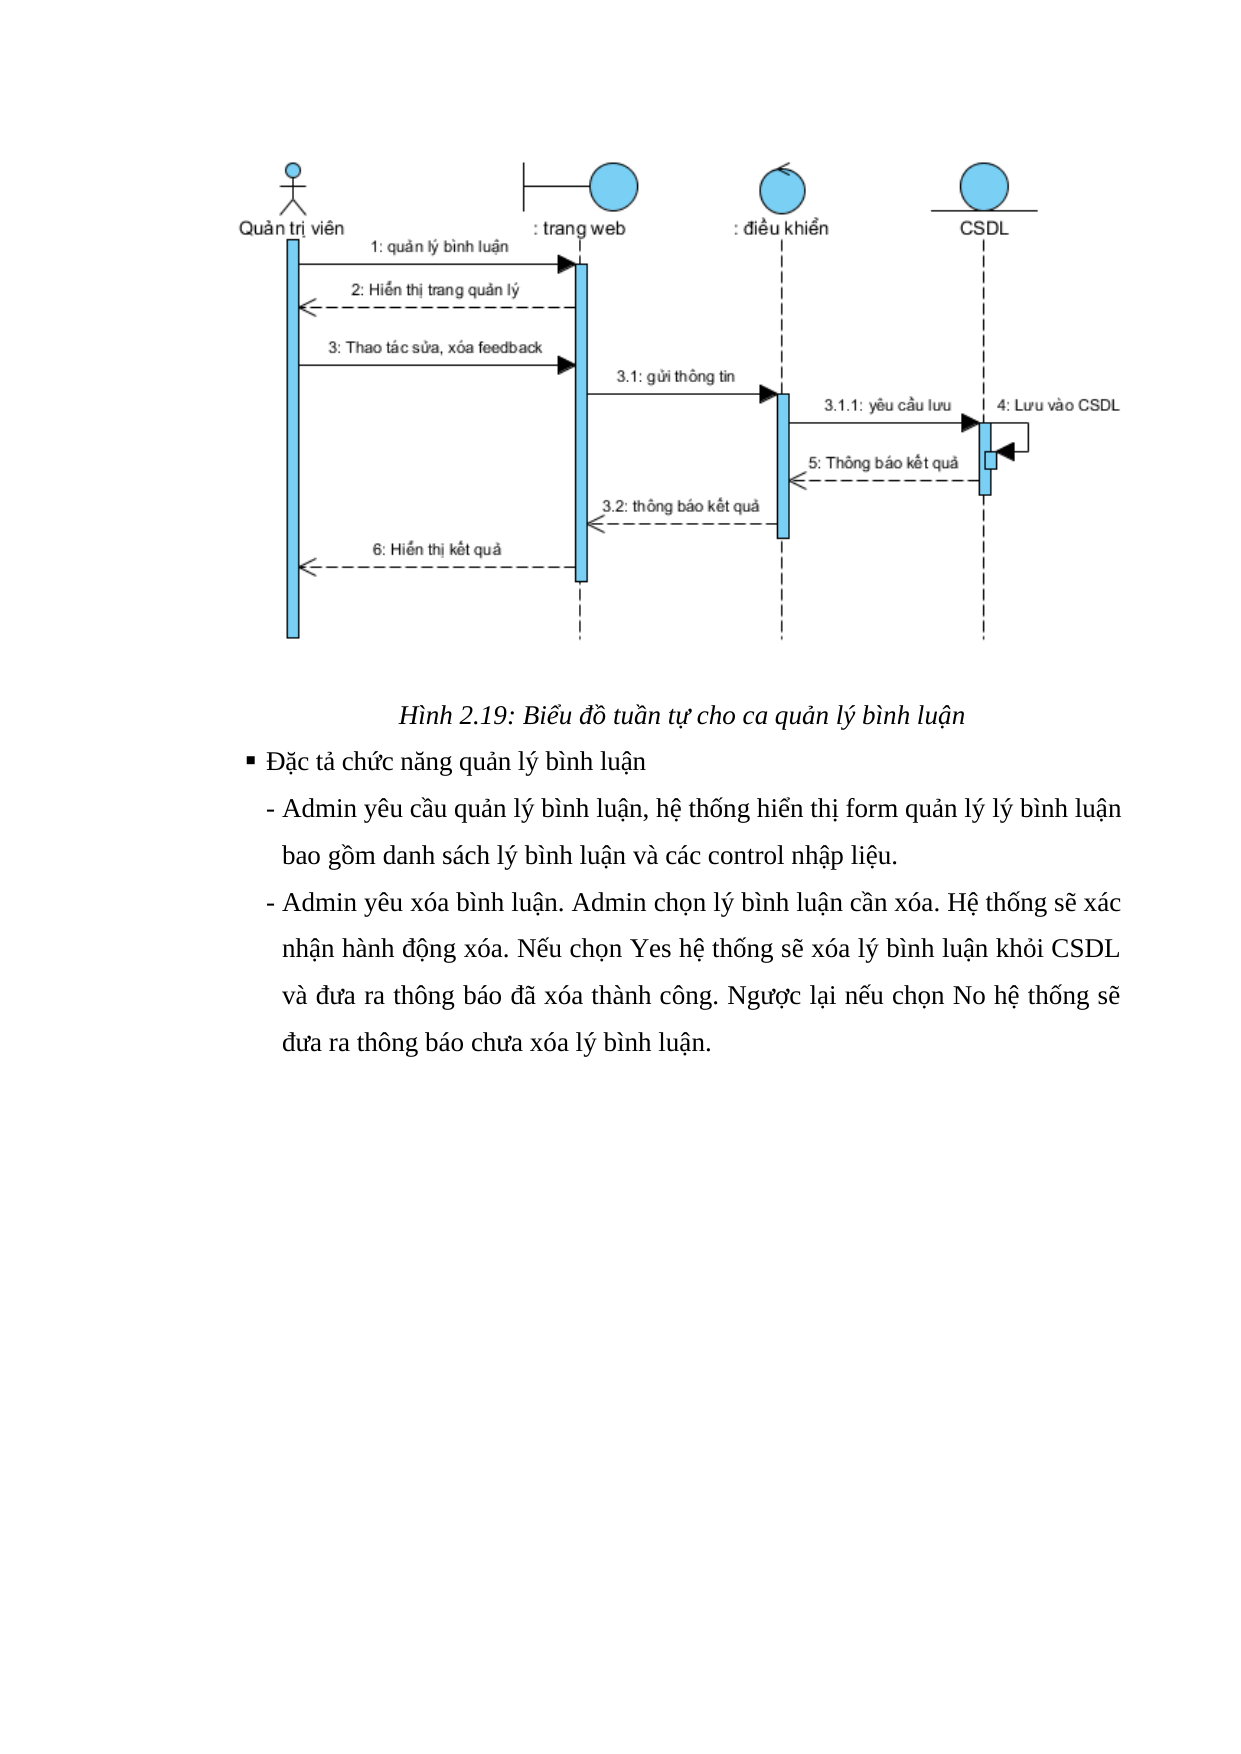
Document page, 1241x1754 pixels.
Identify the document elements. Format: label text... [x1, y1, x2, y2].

list Admin yêu cầu quản lý bình luận, hệ thống hiển thị form quản lý lý bình luận bao gồm danh sách lý bình luận và các control nhập liệu. [266, 792, 1122, 870]
list Admin yêu xóa bình luận. Admin chọn lý bình luận cần xóa. Hệ thống sẽ xác nhận hành động xóa. Nếu chọn Yes hệ thống sẽ xóa lý bình luận khỏi CSDL và đưa ra thông báo đã xóa thành công. Ngược lại nếu chọn No hệ thống sẽ đưa ra thông báo chưa xóa lý bình luận. [266, 886, 1122, 1057]
picture [206, 118, 1123, 685]
text Hình 2.19: Biểu đồ tuần tự cho ca quản lý bình luận [244, 699, 1122, 730]
list Đặc tả chức năng quản lý bình luận [244, 745, 1122, 777]
